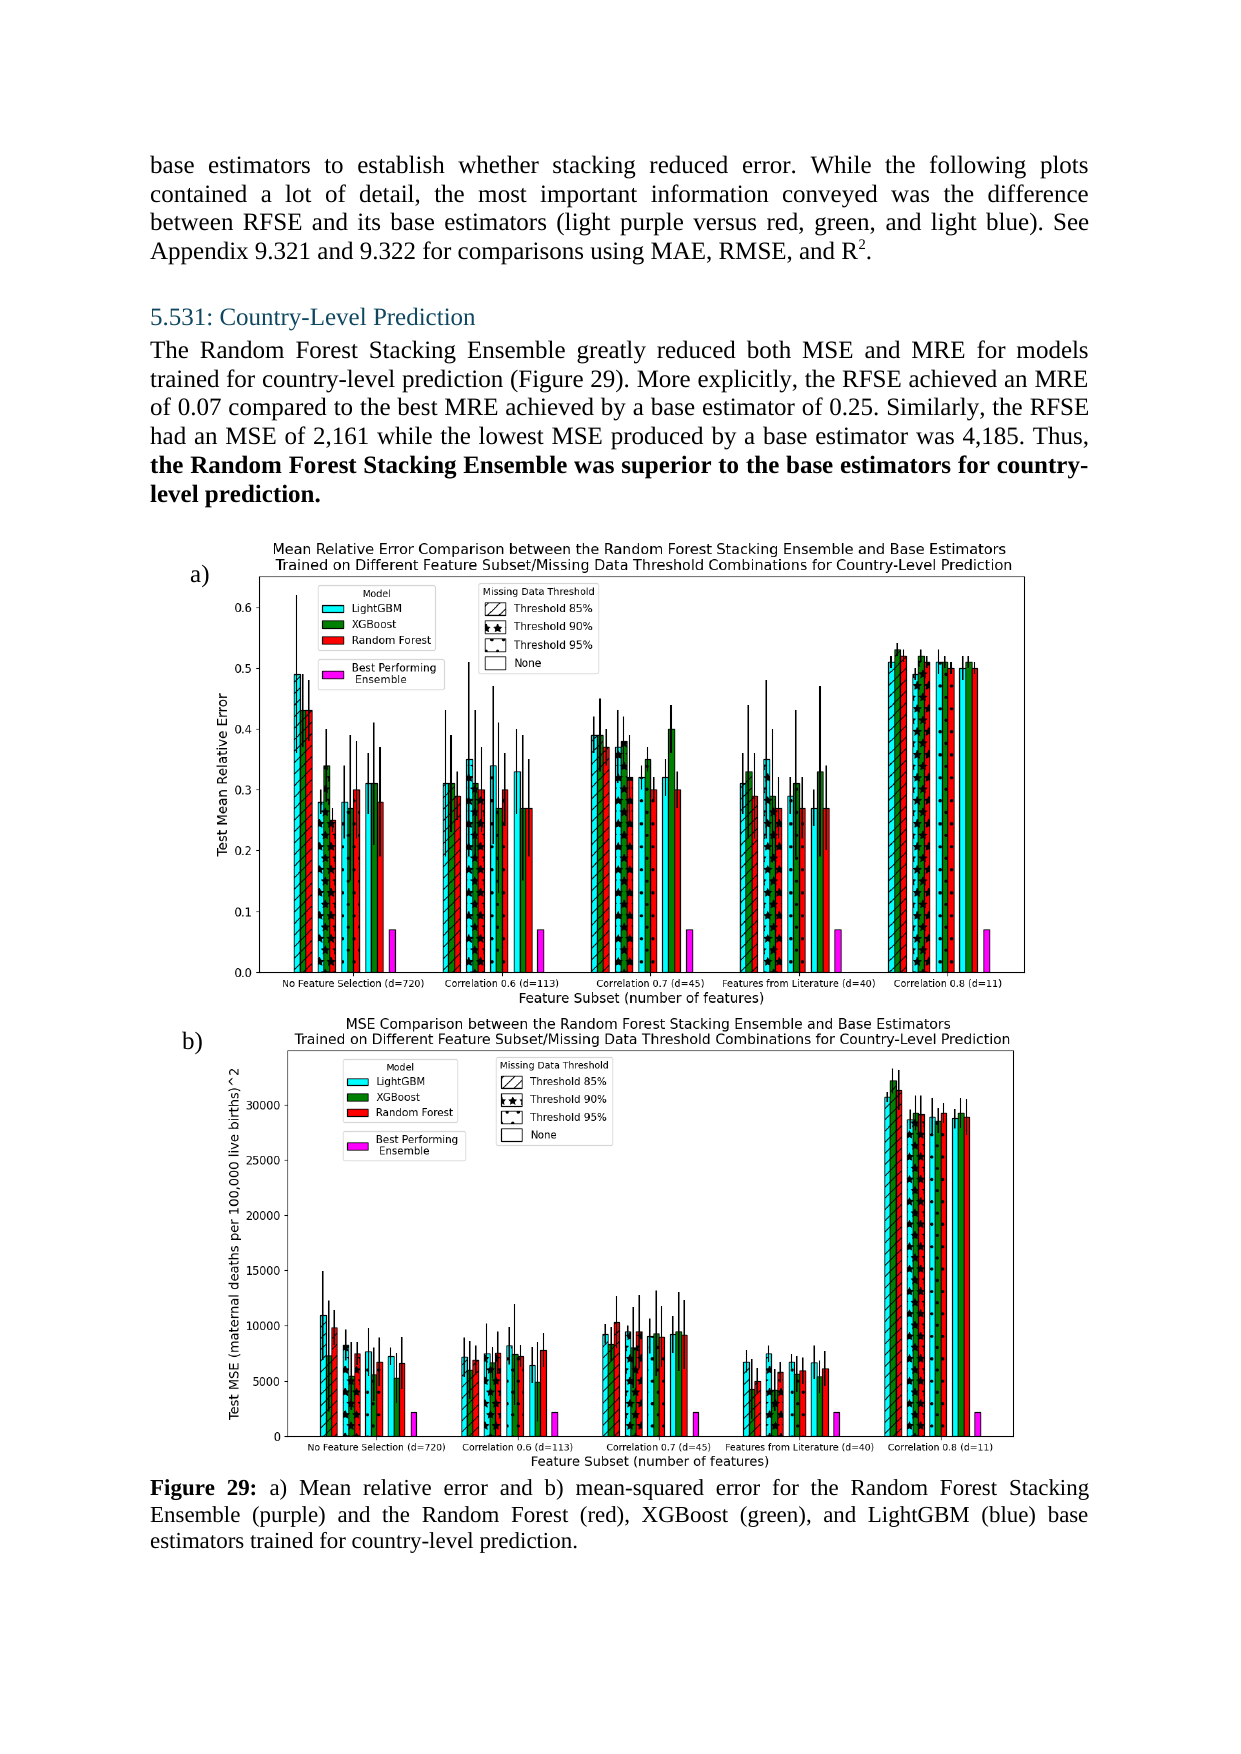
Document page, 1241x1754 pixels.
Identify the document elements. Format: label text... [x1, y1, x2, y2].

picture [210, 536, 1030, 1475]
text Figure 29: a) Mean relative error and b) mean-squared error for the Random Forest Stacking Ensemble (purple) and the Random Forest (red), XGBoost (green), and LightGBM (blue) base estimators trained for country-level prediction. [150, 1474, 1090, 1553]
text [150, 150, 1090, 265]
text The Random Forest Stacking Ensemble greatly reduced both MSE and MRE for models trained for country-level prediction (Figure 29). More explicitly, the RFSE achieved an MRE of 0.07 compared to the best MRE achieved by a base estimator of 0.25. Similarly, the RFSE had an MSE of 2,161 while the lowest MSE produced by a base estimator was 4,185. Thus, the Random Forest Stacking Ensemble was superior to the base estimators for country-level prediction. [150, 335, 1090, 507]
subtitle 5.531: Country-Level Prediction [150, 302, 1090, 331]
